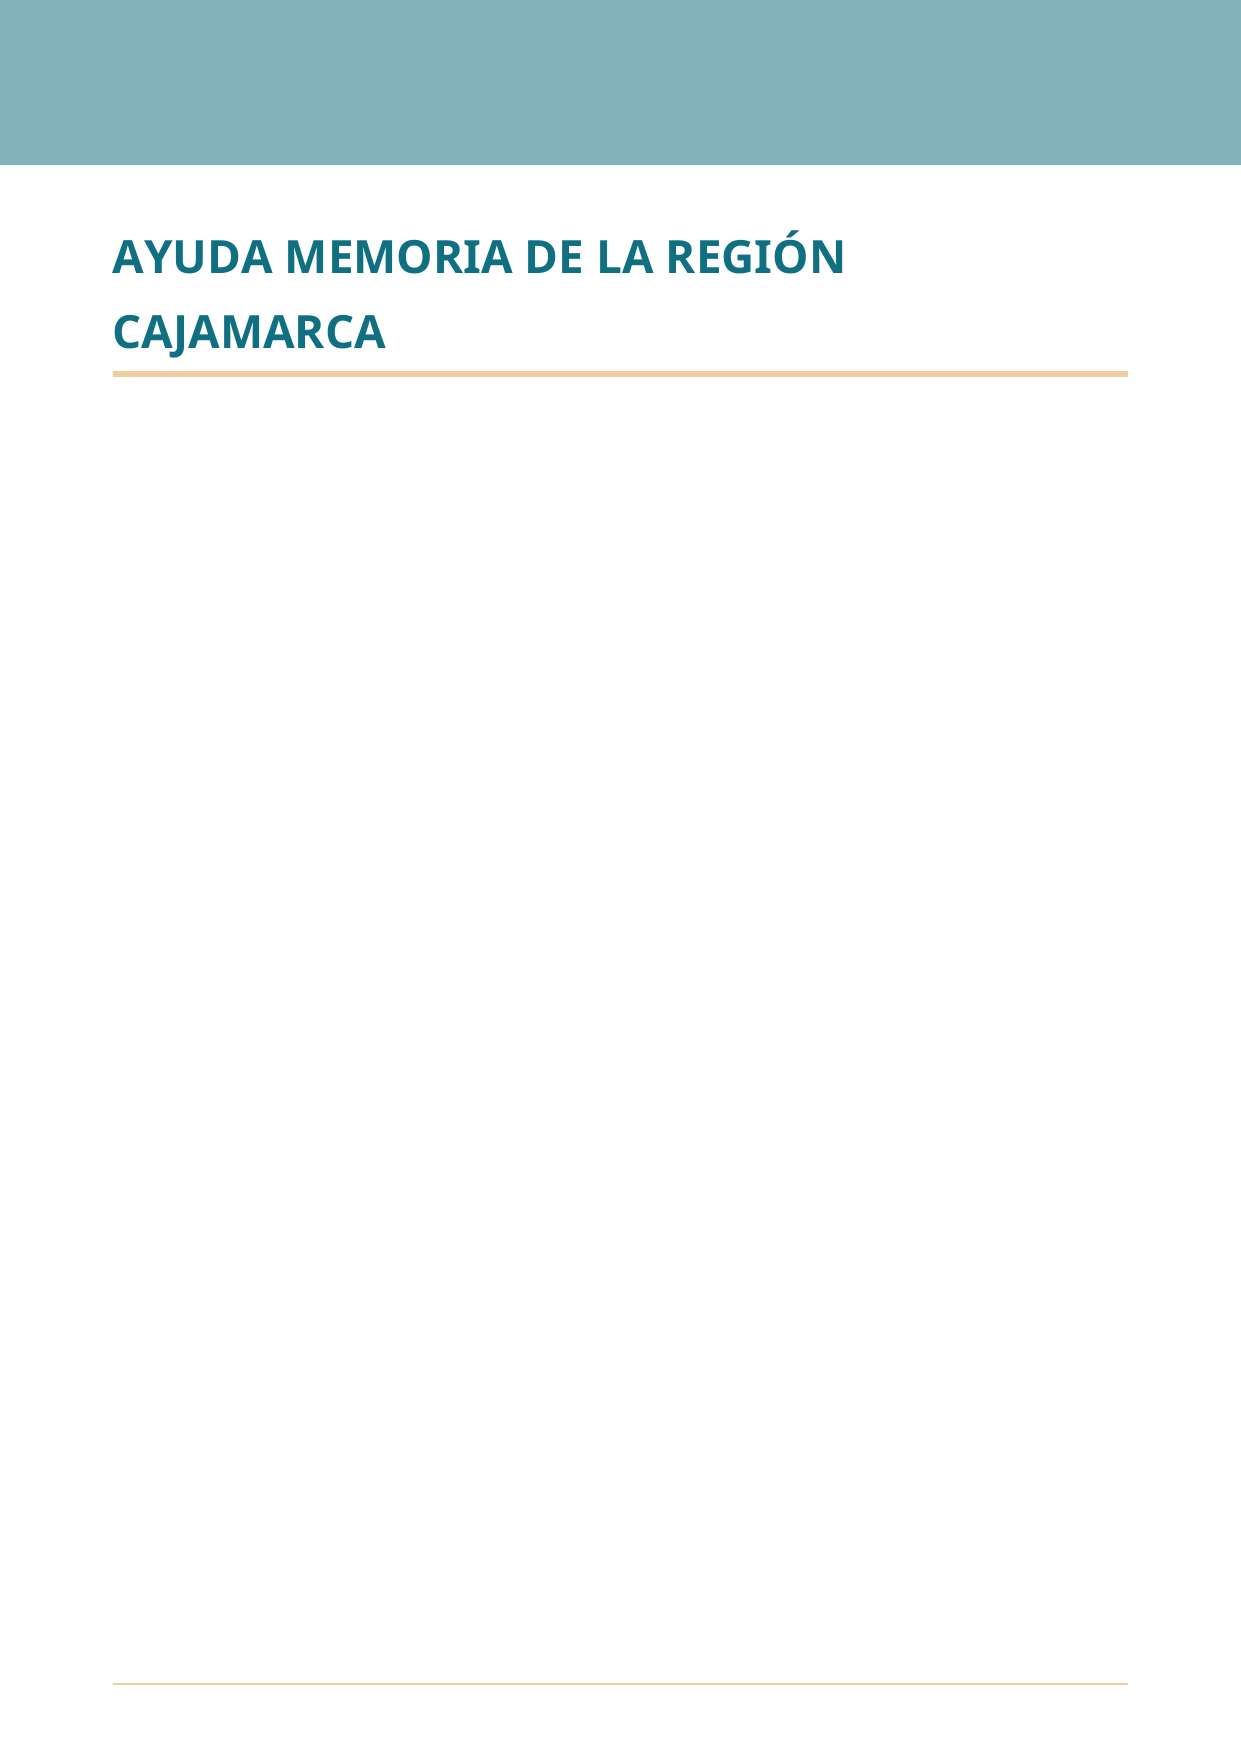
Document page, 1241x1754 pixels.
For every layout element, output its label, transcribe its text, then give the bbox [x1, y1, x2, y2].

subtitle AYUDA MEMORIA DE LA REGIÓN CAJAMARCA [112, 225, 1128, 377]
